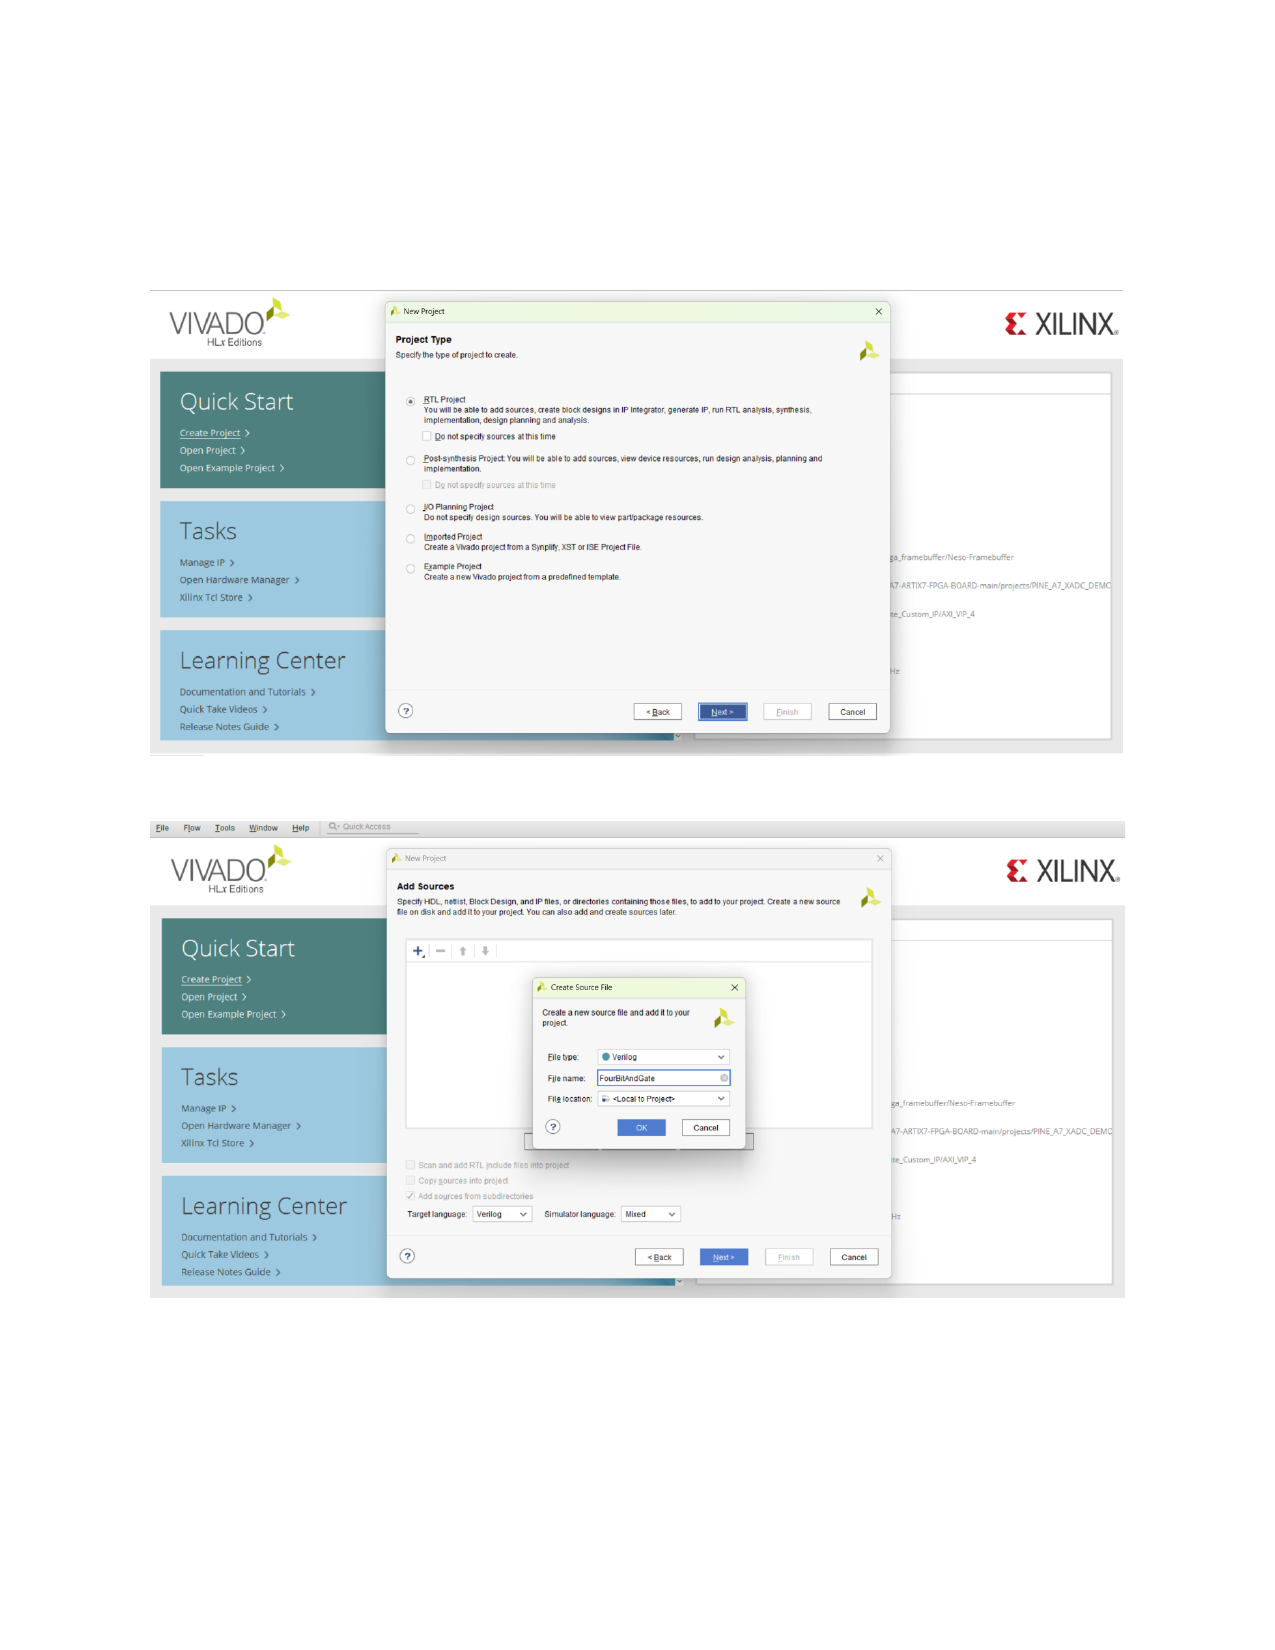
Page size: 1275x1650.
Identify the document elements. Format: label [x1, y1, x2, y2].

picture [150, 290, 1123, 756]
picture [150, 821, 1125, 1298]
